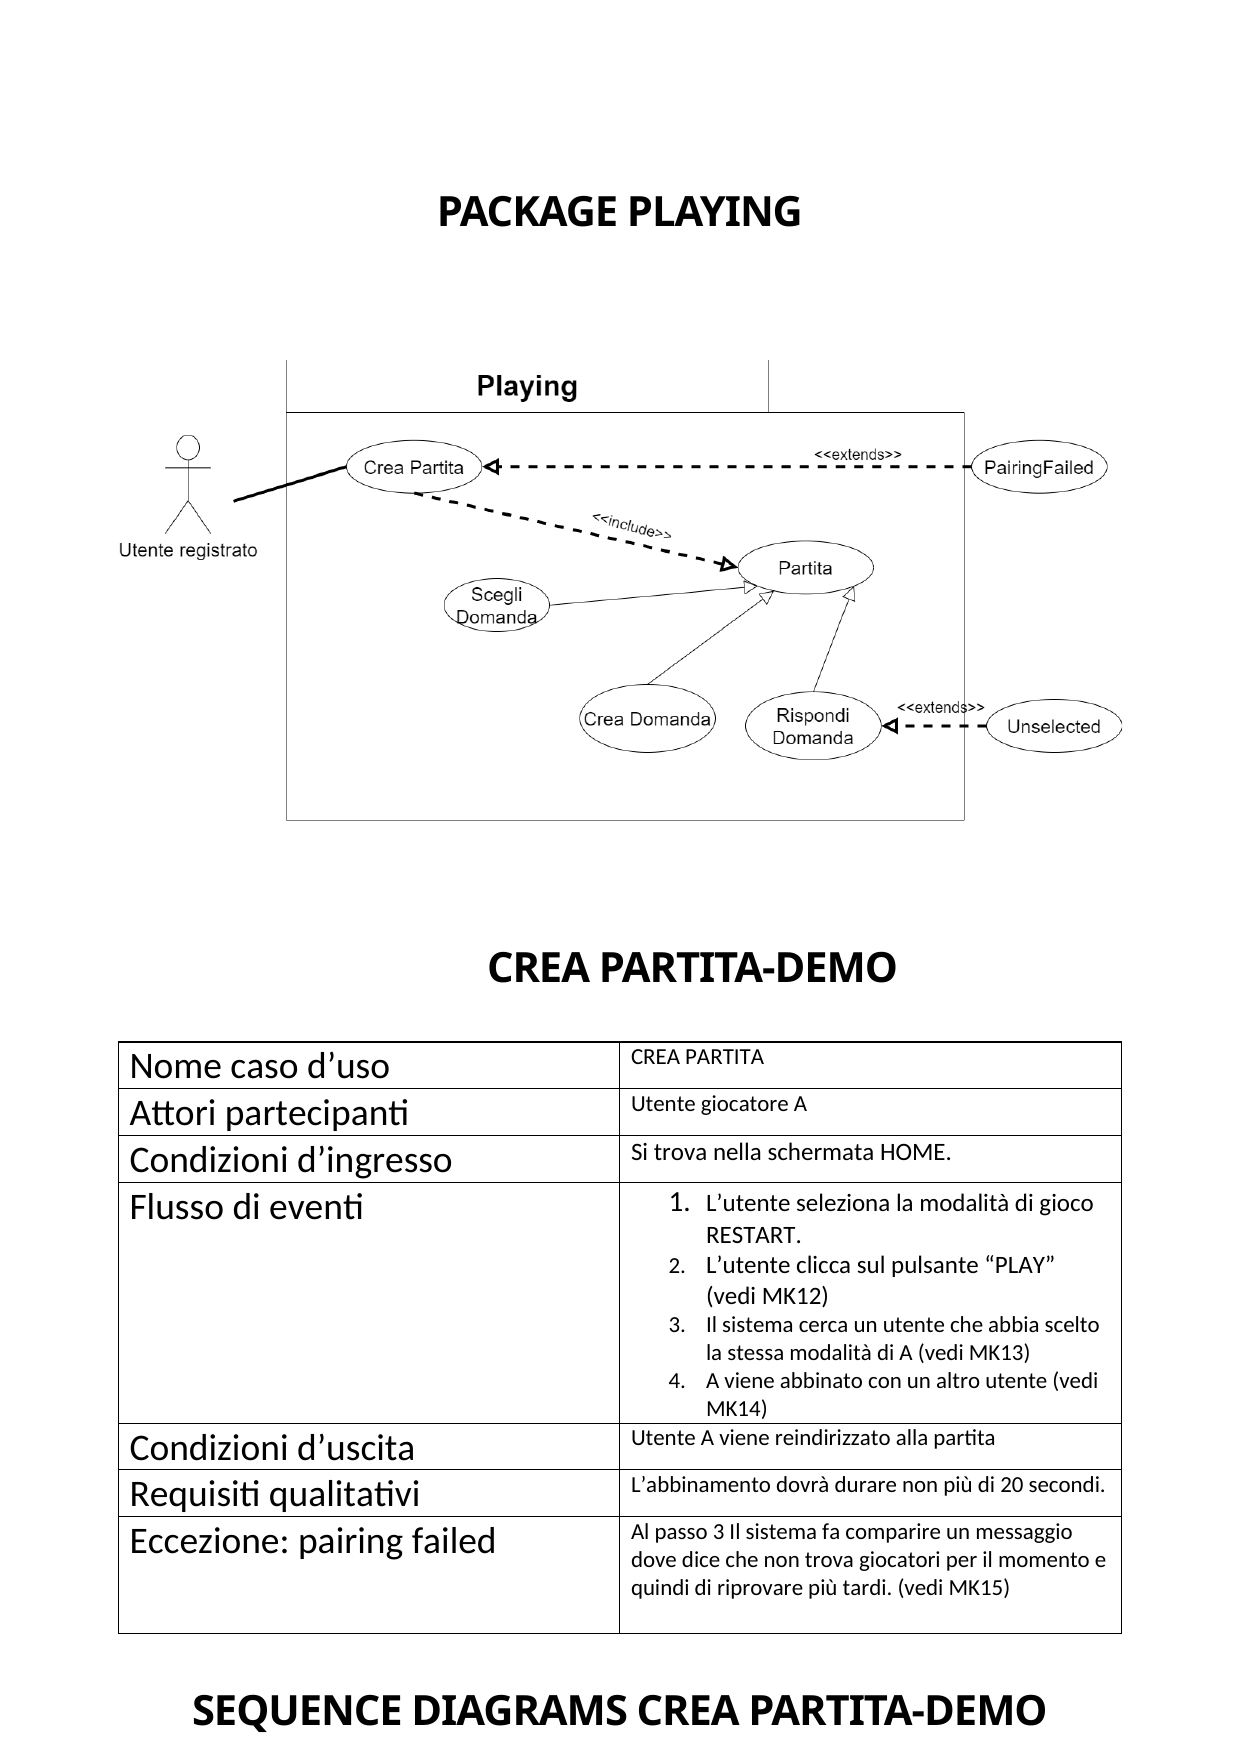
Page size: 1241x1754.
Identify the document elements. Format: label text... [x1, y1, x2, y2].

table_header Nome caso d’uso [119, 1043, 619, 1088]
table_cell Requisiti qualitativi [119, 1470, 619, 1516]
title CREA PARTITA-DEMO [413, 938, 1122, 994]
table_cell Utente A viene reindirizzato alla partita [620, 1424, 1121, 1469]
table_cell Si trova nella schermata HOME. [620, 1136, 1121, 1182]
table_cell L’utente seleziona la modalità di gioco RESTART. L’utente clicca sul pulsante “PLAY” (vedi MK12) Il sistema cerca un utente che abbia scelto la stessa modalità di A (vedi MK13) A viene abbinato con un altro utente (vedi MK14) [620, 1183, 1121, 1422]
table_cell Attori partecipanti [119, 1089, 619, 1135]
table_cell Utente giocatore A [620, 1089, 1121, 1135]
table_cell Condizioni d’uscita [119, 1424, 619, 1469]
title SEQUENCE DIAGRAMS CREA PARTITA-DEMO [118, 1681, 1122, 1737]
title PACKAGE PLAYING [118, 182, 1122, 239]
table_cell L’abbinamento dovrà durare non più di 20 secondi. [620, 1470, 1121, 1516]
table_cell Condizioni d’ingresso [119, 1136, 619, 1182]
table_header CREA PARTITA [620, 1043, 1121, 1088]
picture [118, 360, 1123, 821]
table_cell Eccezione: pairing failed [119, 1517, 619, 1633]
table_cell Al passo 3 Il sistema fa comparire un messaggio dove dice che non trova giocatori per il momento e quindi di riprovare più tardi. (vedi MK15) [620, 1517, 1121, 1633]
table_cell Flusso di eventi [119, 1183, 619, 1422]
